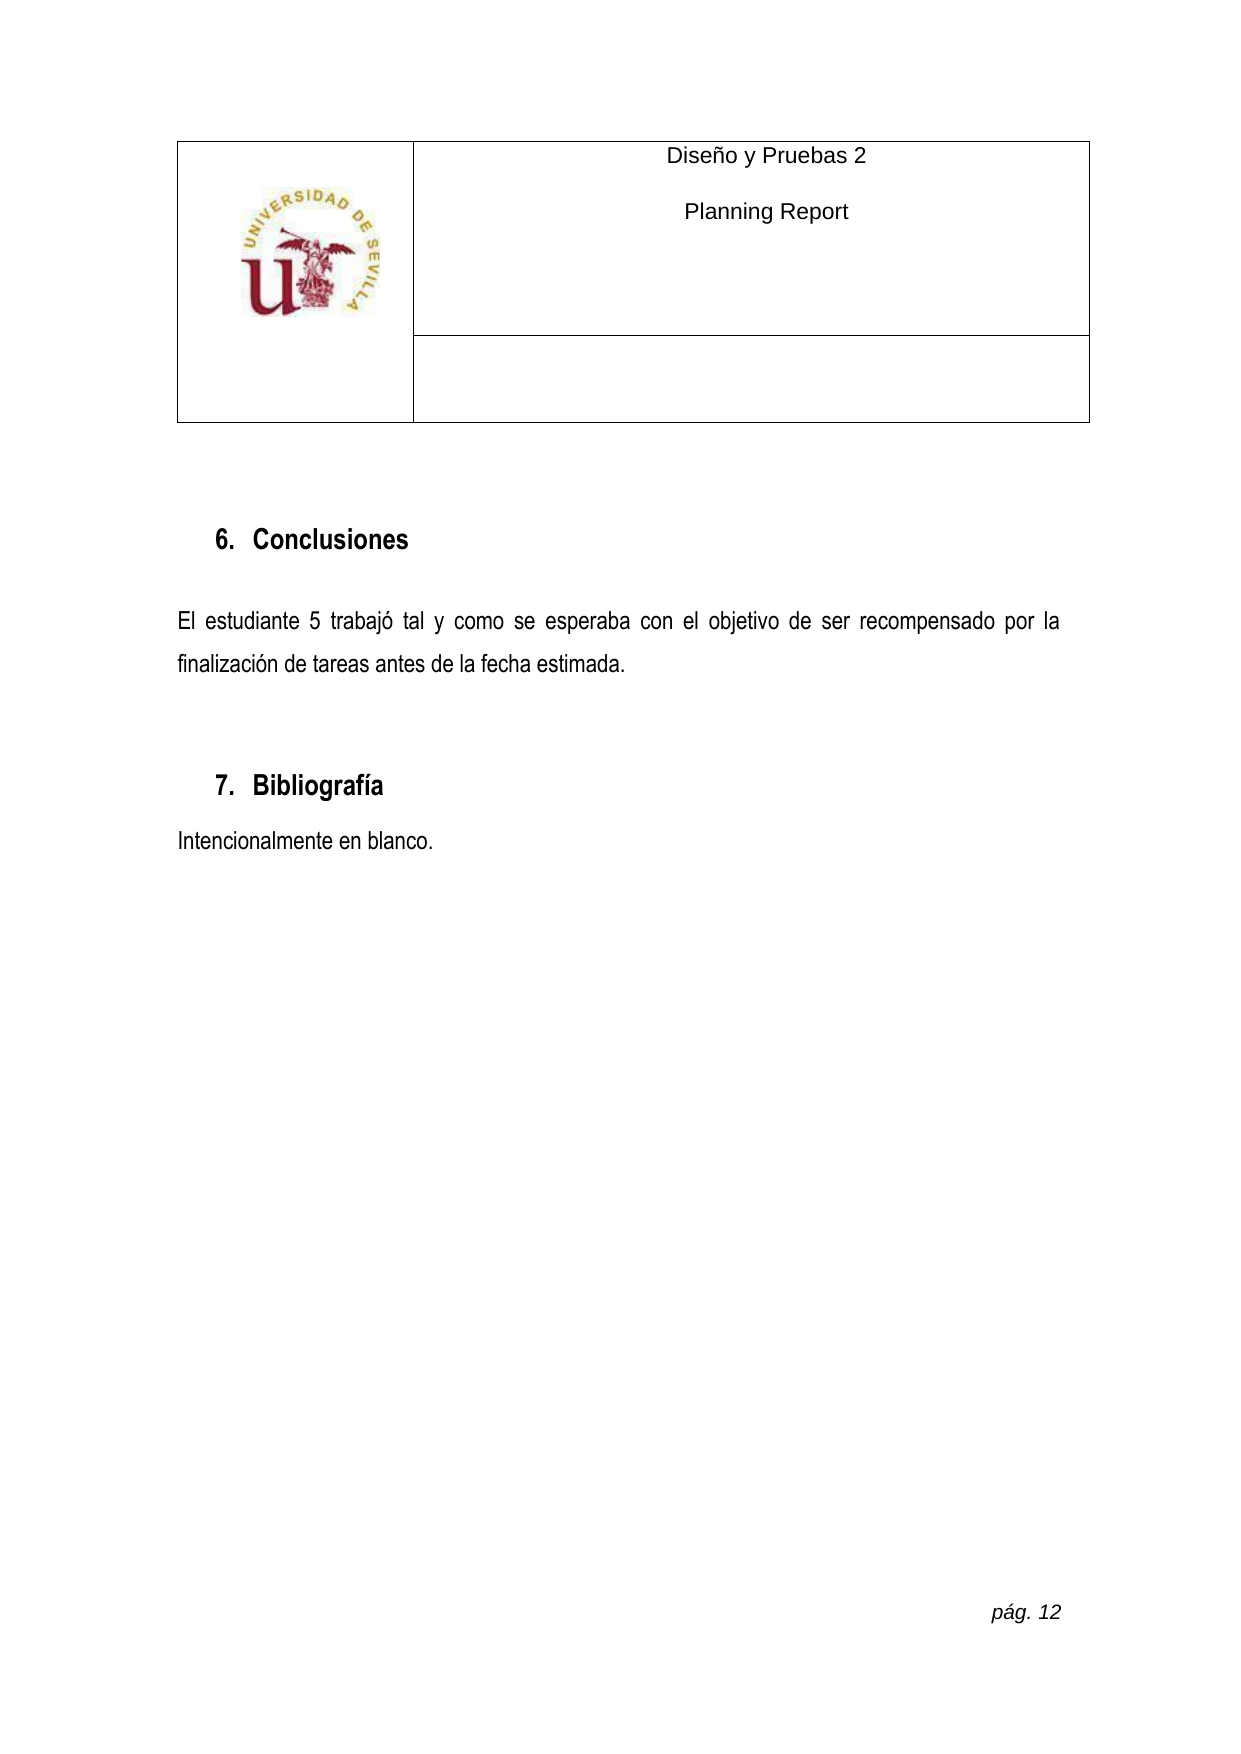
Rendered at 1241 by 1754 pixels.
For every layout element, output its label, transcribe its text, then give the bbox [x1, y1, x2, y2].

list Conclusiones [215, 522, 1063, 556]
text Intencionalmente en blanco. [177, 826, 1063, 855]
text El estudiante 5 trabajó tal y como se esperaba con el objetivo de ser recompensado por la finalización de tareas antes de la fecha estimada. [177, 606, 1063, 677]
list Bibliografía [215, 768, 1063, 801]
picture [240, 187, 381, 317]
